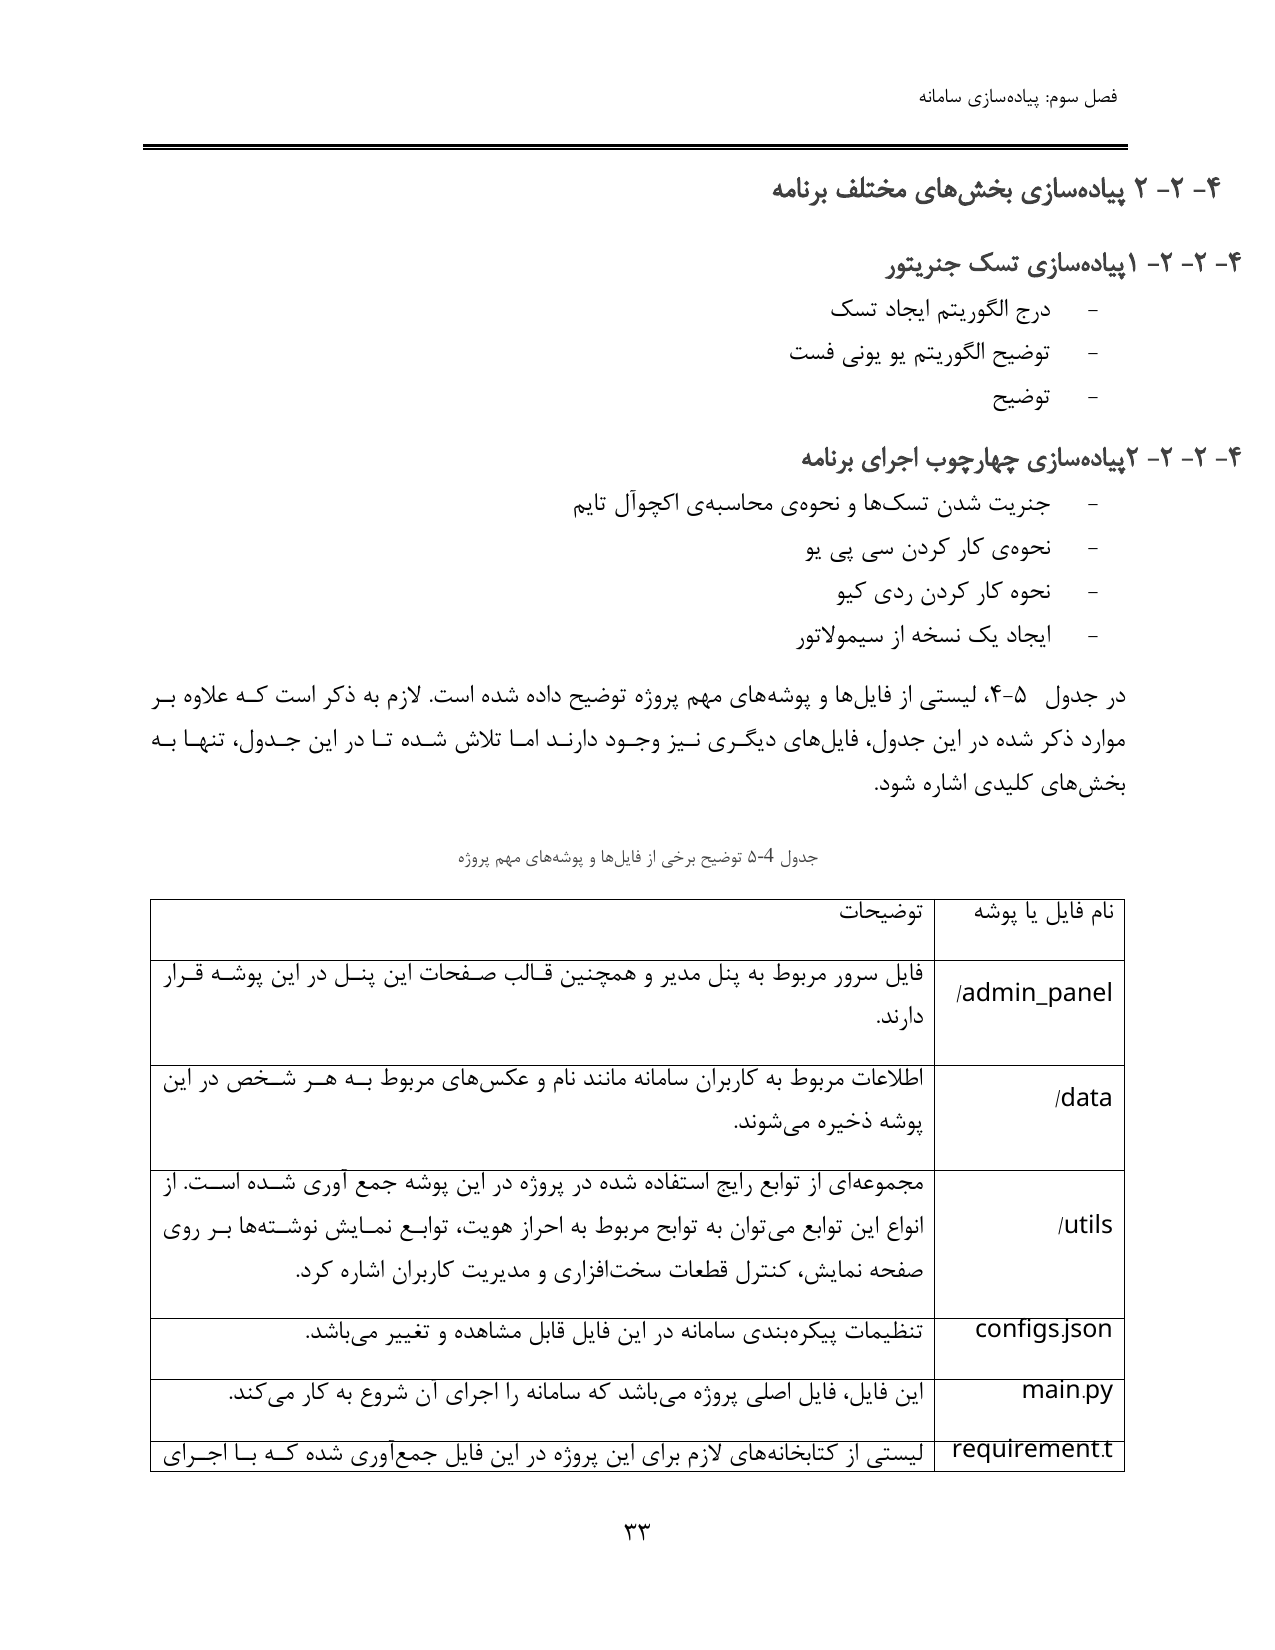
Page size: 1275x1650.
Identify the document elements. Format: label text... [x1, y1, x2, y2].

list جنریت شدن تسک‌ها و نحوه‌ی محاسبه‌ی اکچوآل تایم [150, 492, 1087, 521]
table_cell admin_panel/ [935, 961, 1124, 1065]
subtitle پیاده‌سازی چهارچوب اجرای برنامه [150, 445, 1125, 476]
table_cell مجموعه‌ای از توابع رایج استفاده شده در پروژه در این پوشه جمع آوری شده است. از انواع این توابع می‌توان به توابح مربوط به احراز هویت، توابع نمایش نوشته‌ها بر روی صفحه نمایش، کنترل قطعات سخت‌افزاری و مدیریت کاربران اشاره کرد. [151, 1171, 934, 1318]
table_header توضیحات [151, 900, 934, 960]
table_cell requirement.txt [935, 1442, 1124, 1471]
table_cell تنظیمات پیکره‌بندی سامانه در این فایل قابل مشاهده و تغییر می‌باشد. [151, 1319, 934, 1379]
subtitle پیاده‌سازی تسک جنریتور [150, 250, 1125, 281]
table_header نام فایل یا پوشه [935, 900, 1124, 960]
table_cell فایل سرور مربوط به پنل مدیر و همچنین قالب صفحات این پنل در این پوشه قرار دارند. [151, 961, 934, 1065]
table_cell utils/ [935, 1171, 1124, 1318]
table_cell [151, 1442, 934, 1471]
list توضیح الگوریتم یو یونی فست [150, 341, 1087, 370]
list نحوه کار کردن ردی کیو [150, 579, 1087, 608]
table_cell data/ [935, 1066, 1124, 1169]
table_cell main.py [935, 1380, 1124, 1441]
subtitle پیاده‌سازی بخش‌های مختلف برنامه [150, 175, 1125, 208]
table_cell این فایل، فایل اصلی پروژه می‌باشد که سامانه را اجرای آن شروع به کار می‌کند. [151, 1380, 934, 1441]
list نحوه‌ی کار کردن سی پی یو [150, 535, 1087, 564]
table_cell اطلاعات مربوط به کاربران سامانه مانند نام و عکس‌های مربوط به هر شخص در این پوشه ذخیره می‌شوند. [151, 1066, 934, 1169]
list درج الگوریتم ایجاد تسک [150, 297, 1087, 326]
list ایجاد یک نسخه از سیمولاتور [150, 623, 1087, 652]
table_cell configs.json [935, 1319, 1124, 1379]
list توضیح [150, 384, 1087, 413]
